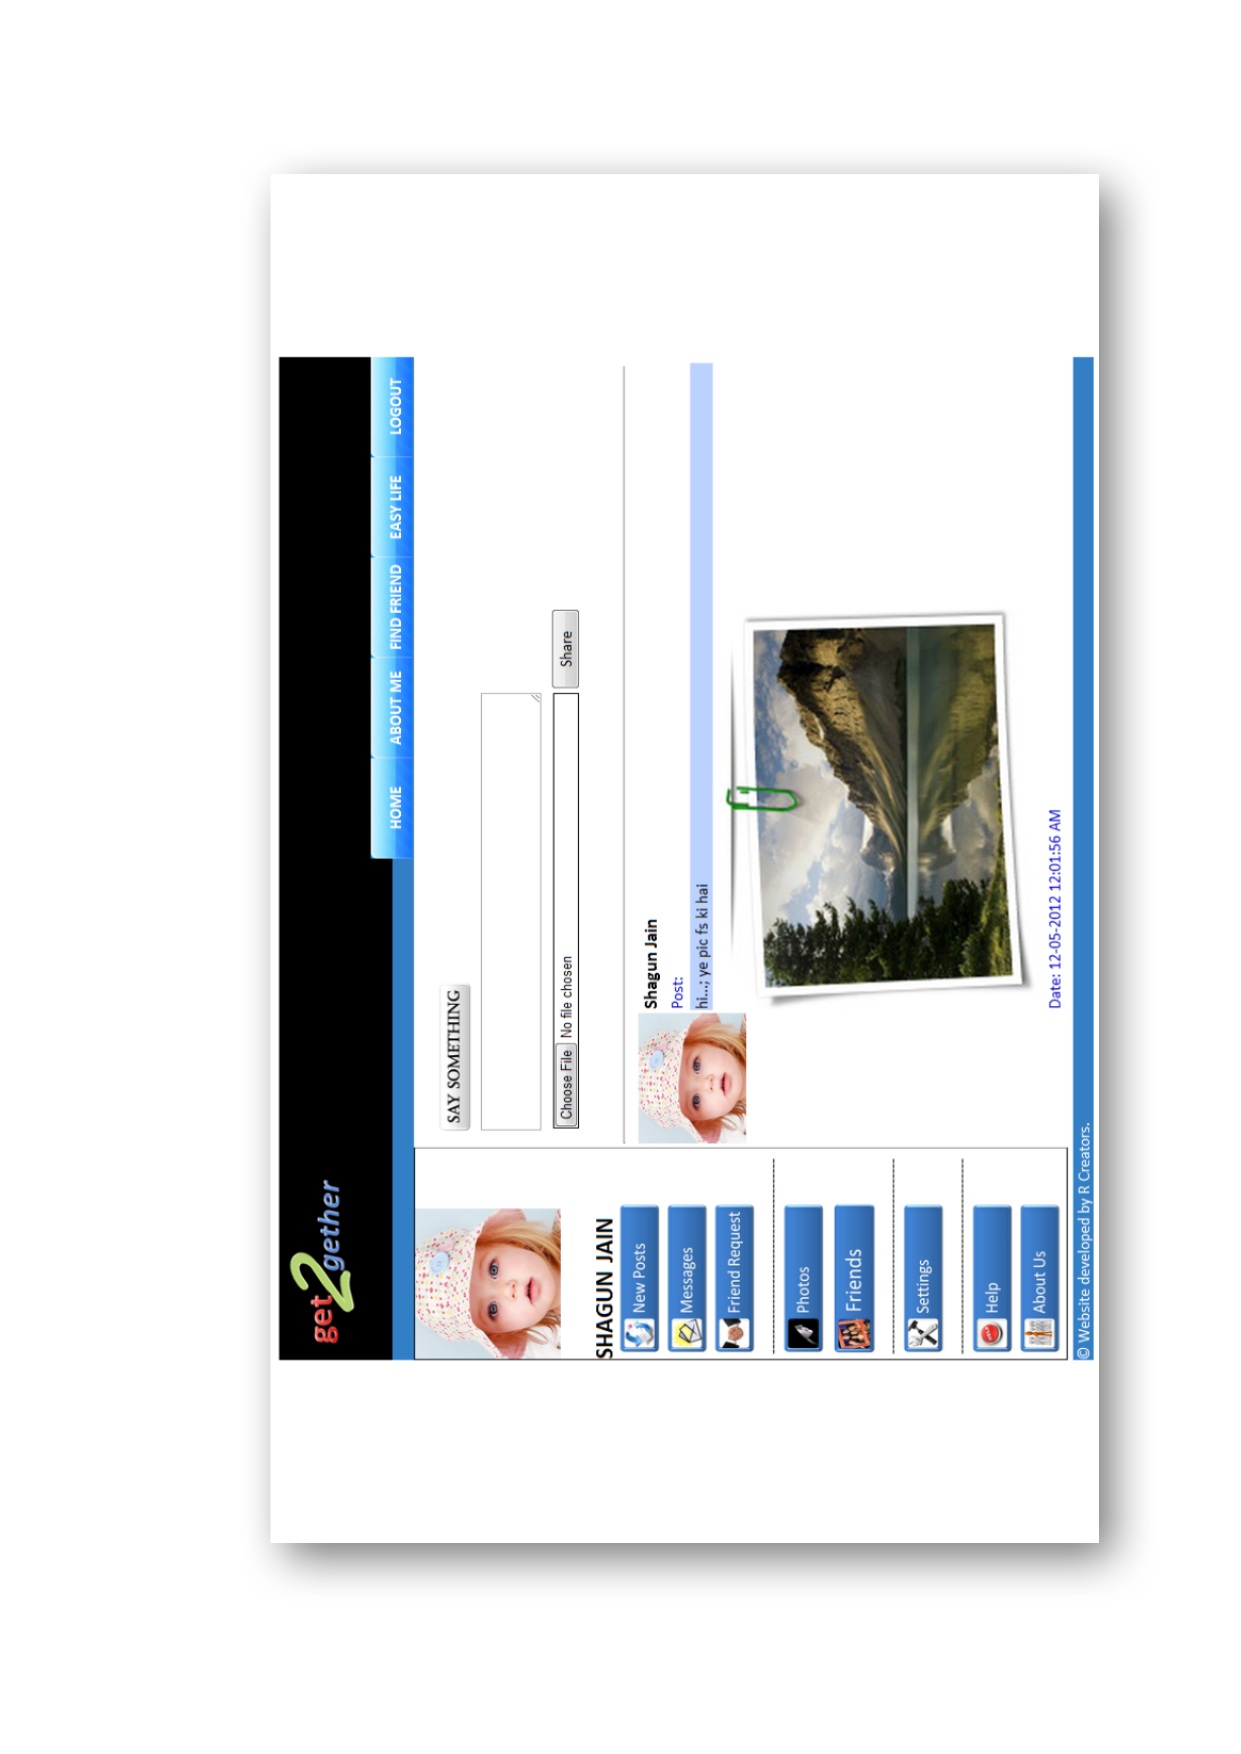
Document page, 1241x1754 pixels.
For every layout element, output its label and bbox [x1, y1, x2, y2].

picture [271, 175, 1098, 1542]
